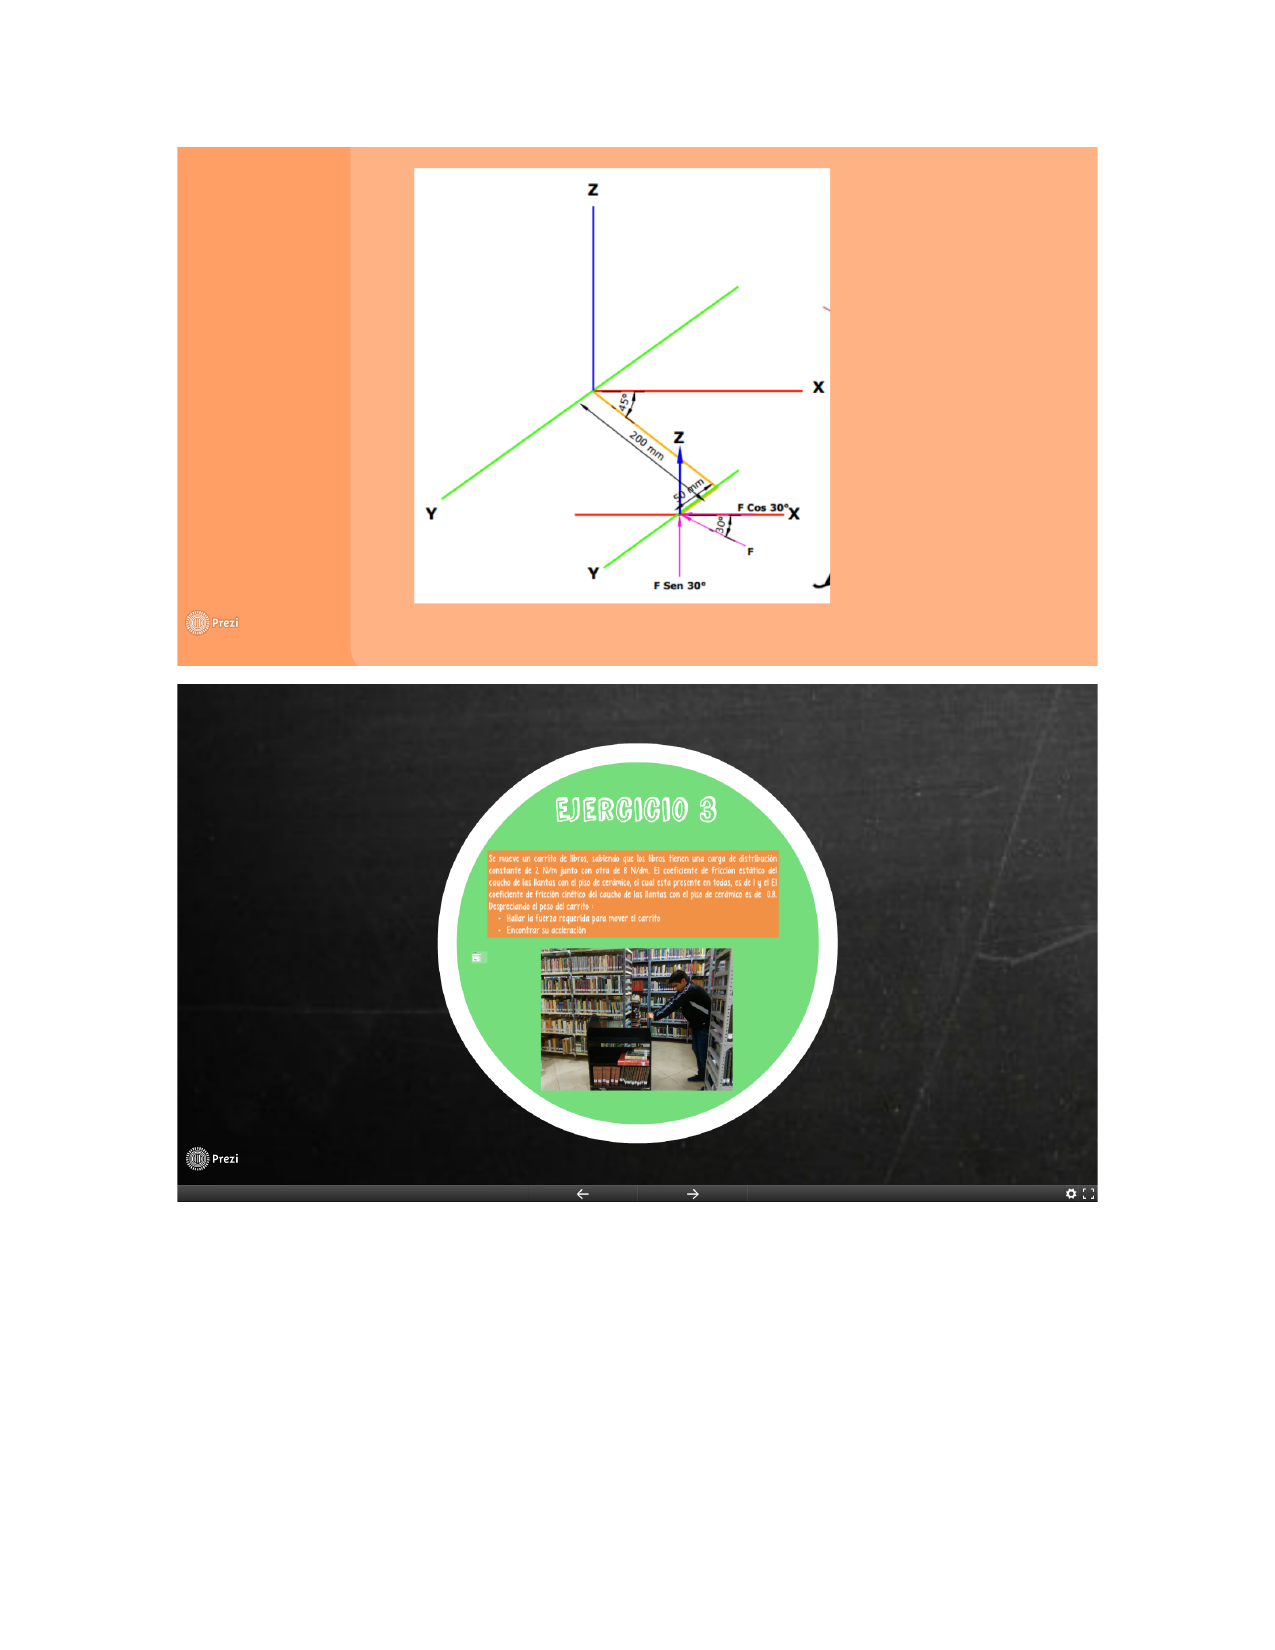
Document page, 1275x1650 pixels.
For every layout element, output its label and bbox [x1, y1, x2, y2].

picture [177, 684, 1098, 1202]
picture [177, 147, 1098, 666]
